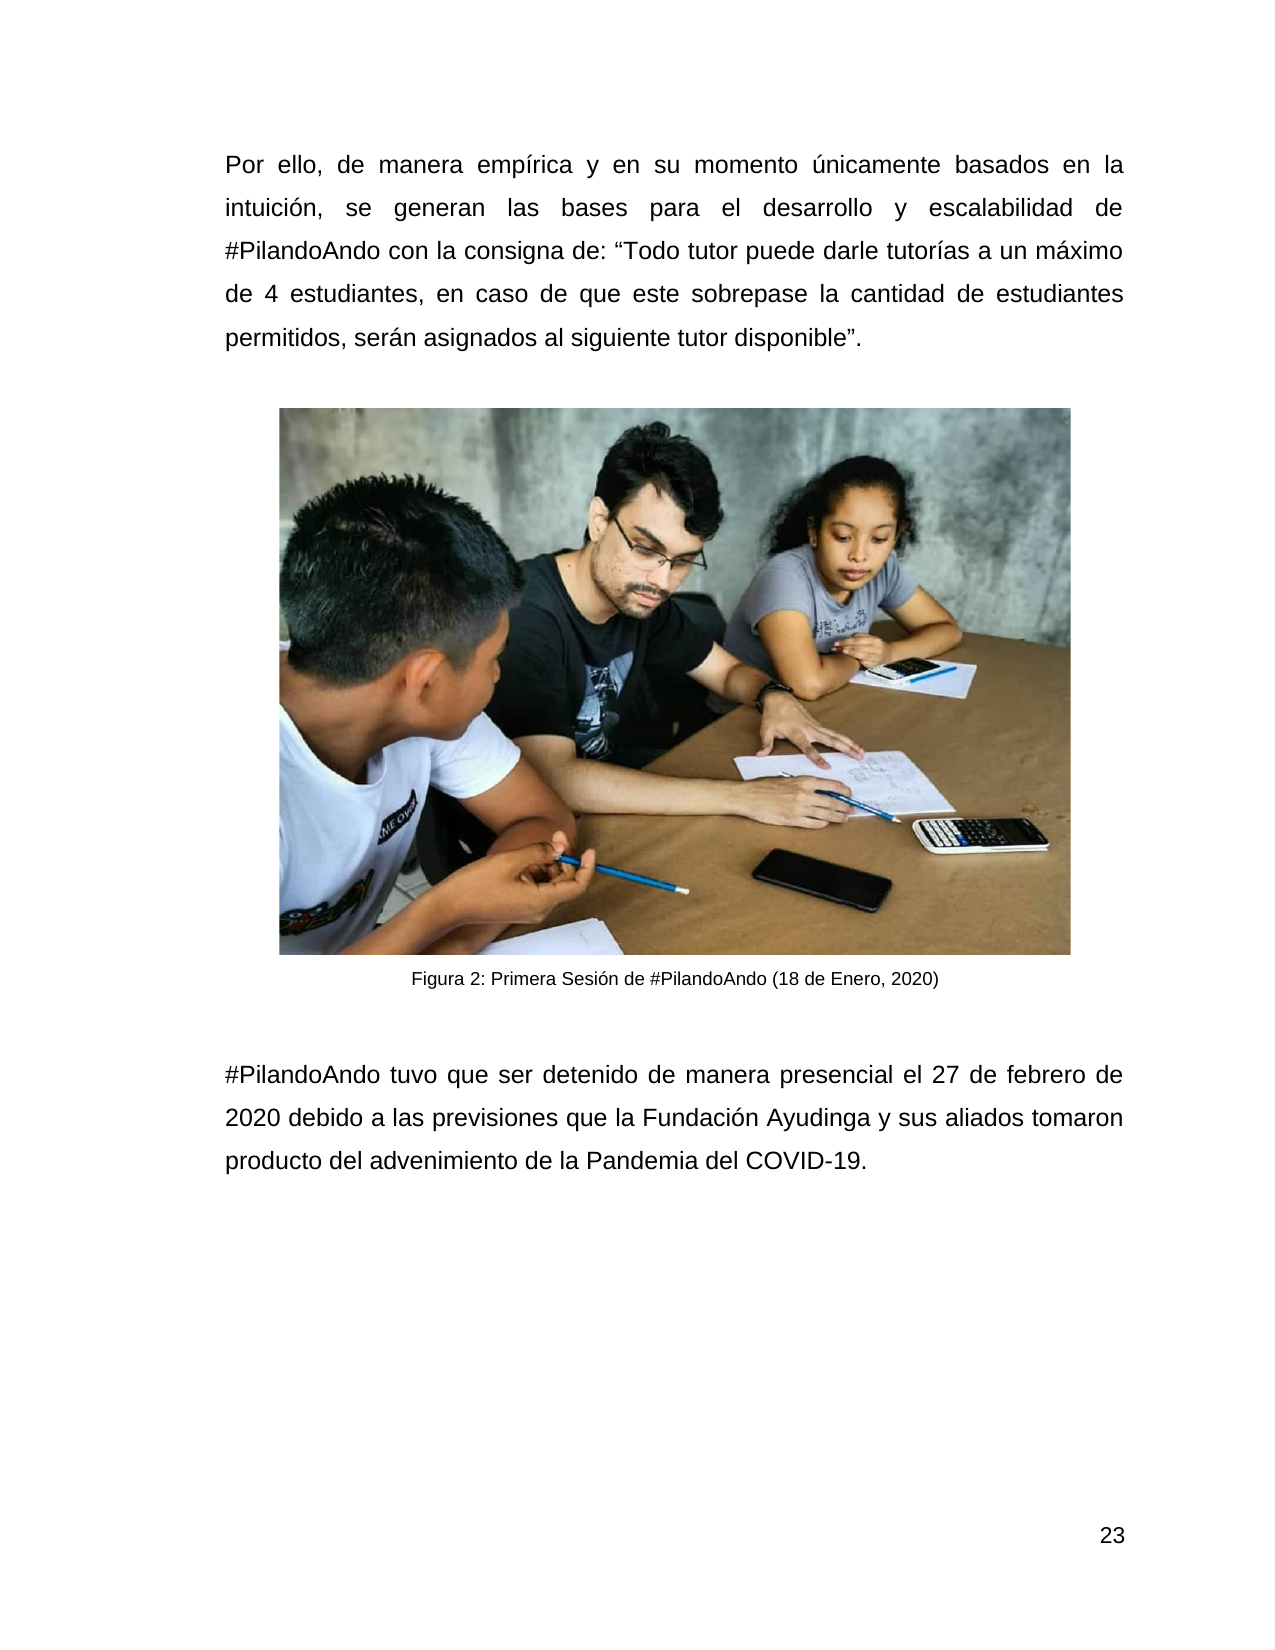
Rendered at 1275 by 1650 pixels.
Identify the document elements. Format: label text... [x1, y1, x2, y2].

text #PilandoAndo tuvo que ser detenido de manera presencial el 27 de febrero de 2020 debido a las previsiones que la Fundación Ayudinga y sus aliados tomaron producto del advenimiento de la Pandemia del COVID-19. [225, 1060, 1125, 1175]
text Por ello, de manera empírica y en su momento únicamente basados en la intuición, se generan las bases para el desarrollo y escalabilidad de #PilandoAndo con la consigna de: “Todo tutor puede darle tutorías a un máximo de 4 estudiantes, en caso de que este sobrepase la cantidad de estudiantes permitidos, serán asignados al siguiente tutor disponible”. [225, 150, 1125, 351]
text Figura 2: Primera Sesión de #PilandoAndo (18 de Enero, 2020) [225, 968, 1125, 990]
picture [279, 408, 1071, 955]
